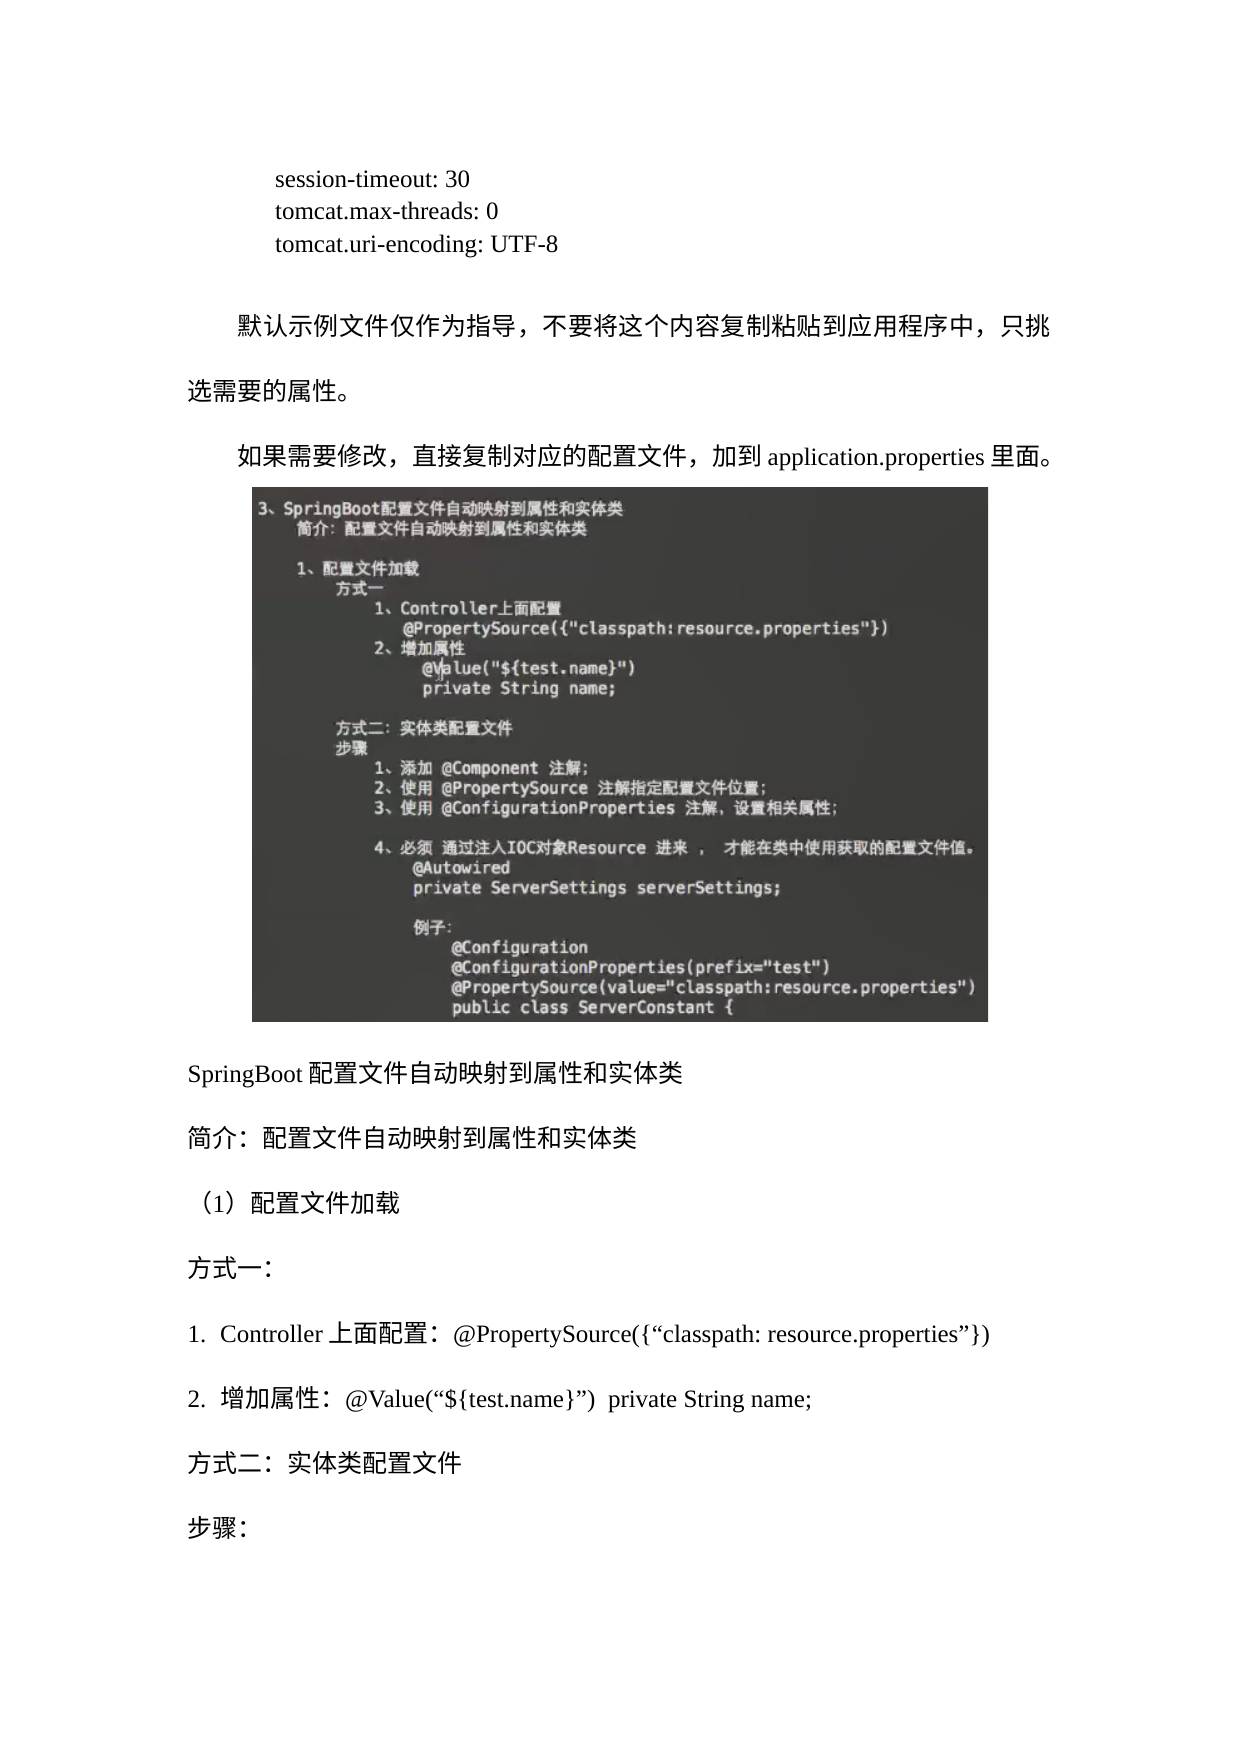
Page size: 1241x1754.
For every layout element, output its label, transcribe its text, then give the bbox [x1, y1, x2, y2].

list 方式一： [187, 1234, 1053, 1299]
list 步骤： [187, 1494, 1053, 1559]
list session-timeout: 30 [231, 162, 1053, 194]
list 如果需要修改，直接复制对应的配置文件，加到application.properties里面。 [187, 422, 1053, 487]
list 默认示例文件仅作为指导，不要将这个内容复制粘贴到应用程序中，只挑选需要的属性。 [187, 292, 1053, 422]
list Controller上面配置：@PropertySource({“classpath: resource.properties”}) [187, 1299, 1053, 1364]
picture [252, 487, 989, 1022]
list tomcat.uri-encoding: UTF-8 [231, 227, 1053, 259]
list 配置文件加载 [187, 1169, 1053, 1234]
list tomcat.max-threads: 0 [231, 194, 1053, 227]
list 增加属性：@Value(“${test.name}”) private String name; [187, 1364, 1053, 1429]
text 简介：配置文件自动映射到属性和实体类 [187, 1104, 1053, 1169]
text SpringBoot配置文件自动映射到属性和实体类 [187, 1039, 1053, 1104]
list 方式二：实体类配置文件 [187, 1429, 1053, 1494]
